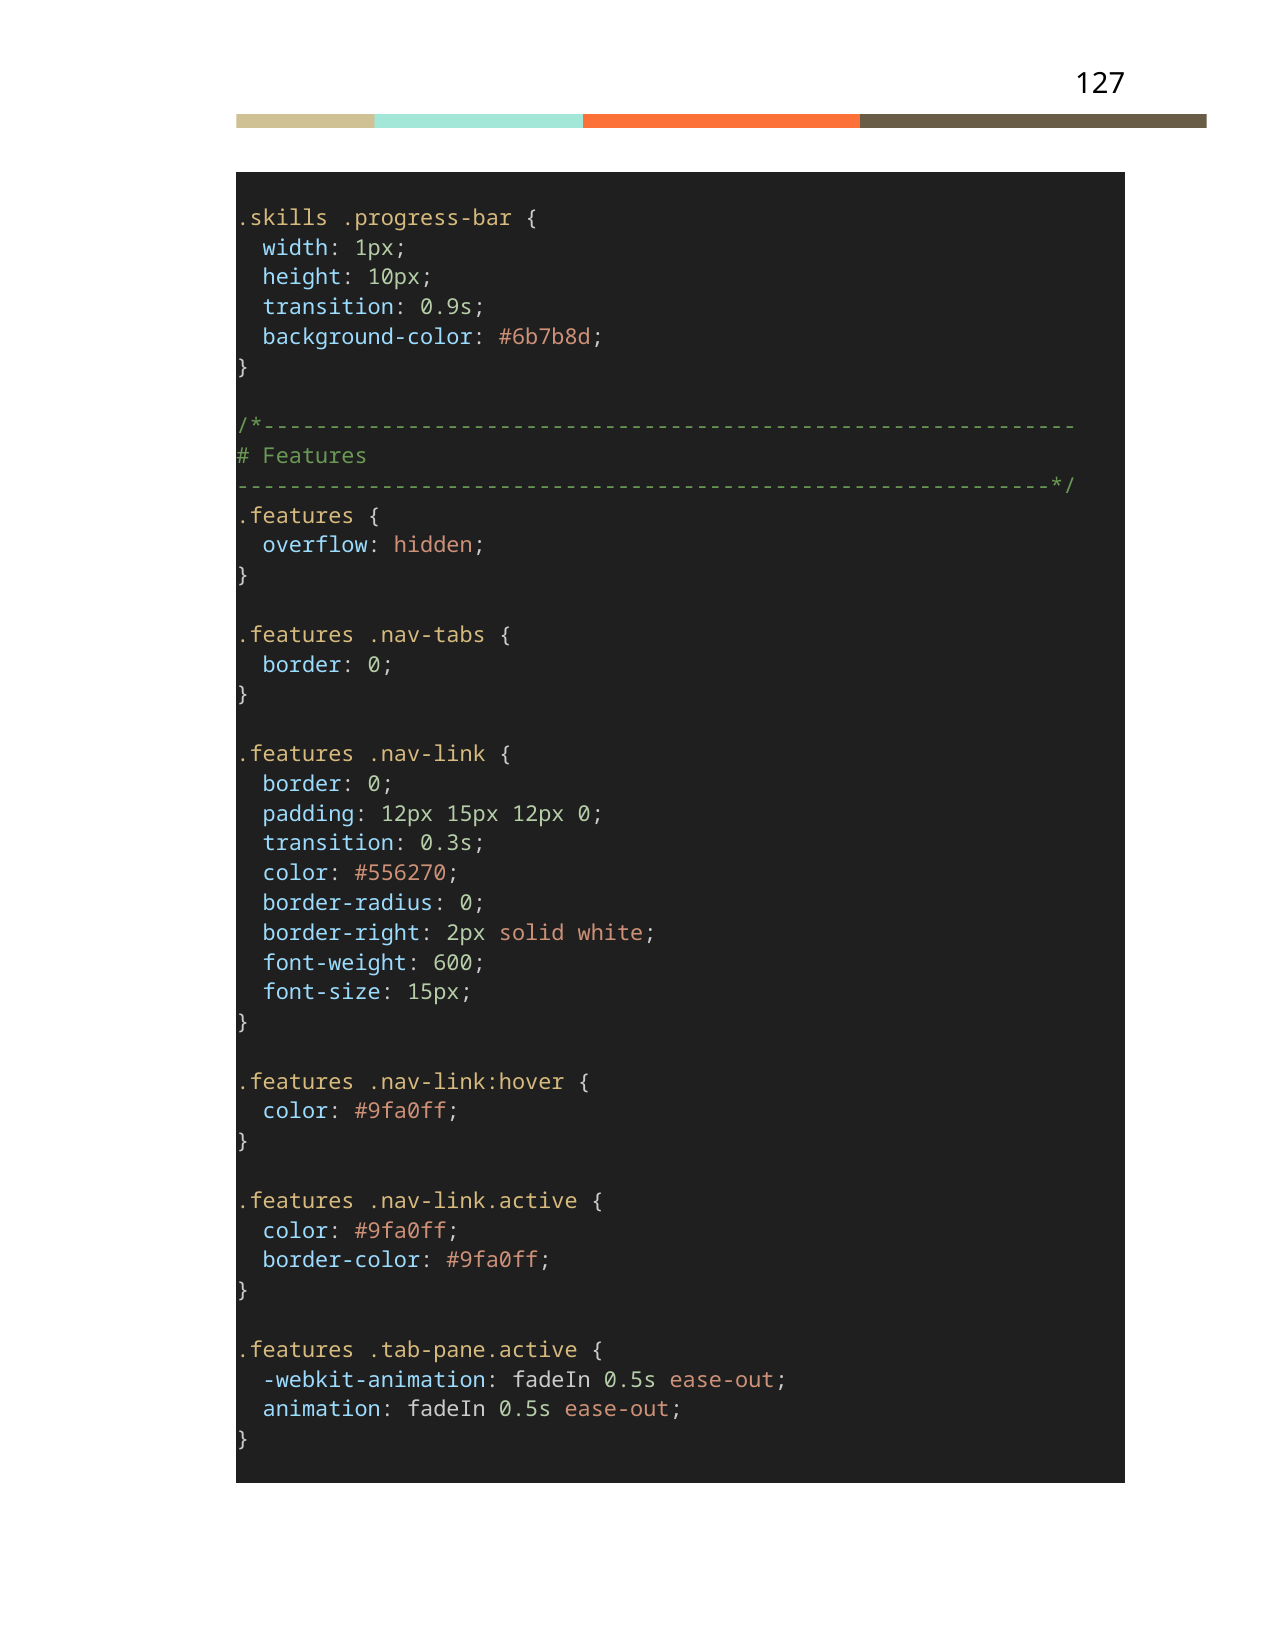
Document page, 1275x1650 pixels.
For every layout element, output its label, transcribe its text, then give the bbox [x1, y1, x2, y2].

text # Features [236, 440, 1125, 470]
text color: #9fa0ff; [236, 1215, 1125, 1244]
text width: 1px; [236, 232, 1125, 261]
text } [236, 1006, 1125, 1036]
text } [236, 1423, 1125, 1453]
text border-color: #9fa0ff; [236, 1244, 1125, 1274]
text border-radius: 0; [236, 887, 1125, 917]
text background-color: #6b7b8d; [236, 321, 1125, 351]
text .features .nav-tabs { [236, 619, 1125, 649]
text .features .nav-link:hover { [236, 1066, 1125, 1096]
text height: 10px; [236, 261, 1125, 291]
text } [236, 351, 1125, 381]
text -webkit-animation: fadeIn 0.5s ease-out; [236, 1364, 1125, 1393]
text .features .tab-pane.active { [236, 1334, 1125, 1364]
text } [236, 1125, 1125, 1155]
text .skills .progress-bar { [236, 202, 1125, 232]
text border: 0; [236, 768, 1125, 798]
text /*-------------------------------------------------------------- [236, 410, 1125, 440]
text padding: 12px 15px 12px 0; [236, 798, 1125, 827]
text border-right: 2px solid white; [236, 917, 1125, 947]
text .features .nav-link.active { [236, 1185, 1125, 1215]
picture [236, 114, 1207, 128]
text .features .nav-link { [236, 738, 1125, 768]
text border: 0; [236, 649, 1125, 678]
text } [236, 559, 1125, 589]
text color: #9fa0ff; [236, 1096, 1125, 1125]
text font-weight: 600; [236, 947, 1125, 976]
text overflow: hidden; [236, 529, 1125, 559]
text animation: fadeIn 0.5s ease-out; [236, 1393, 1125, 1423]
text .features { [236, 500, 1125, 529]
text color: #556270; [236, 857, 1125, 887]
text font-size: 15px; [236, 976, 1125, 1006]
text } [236, 678, 1125, 708]
text --------------------------------------------------------------*/ [236, 470, 1125, 500]
text } [236, 1274, 1125, 1304]
text transition: 0.9s; [236, 291, 1125, 321]
text transition: 0.3s; [236, 827, 1125, 857]
